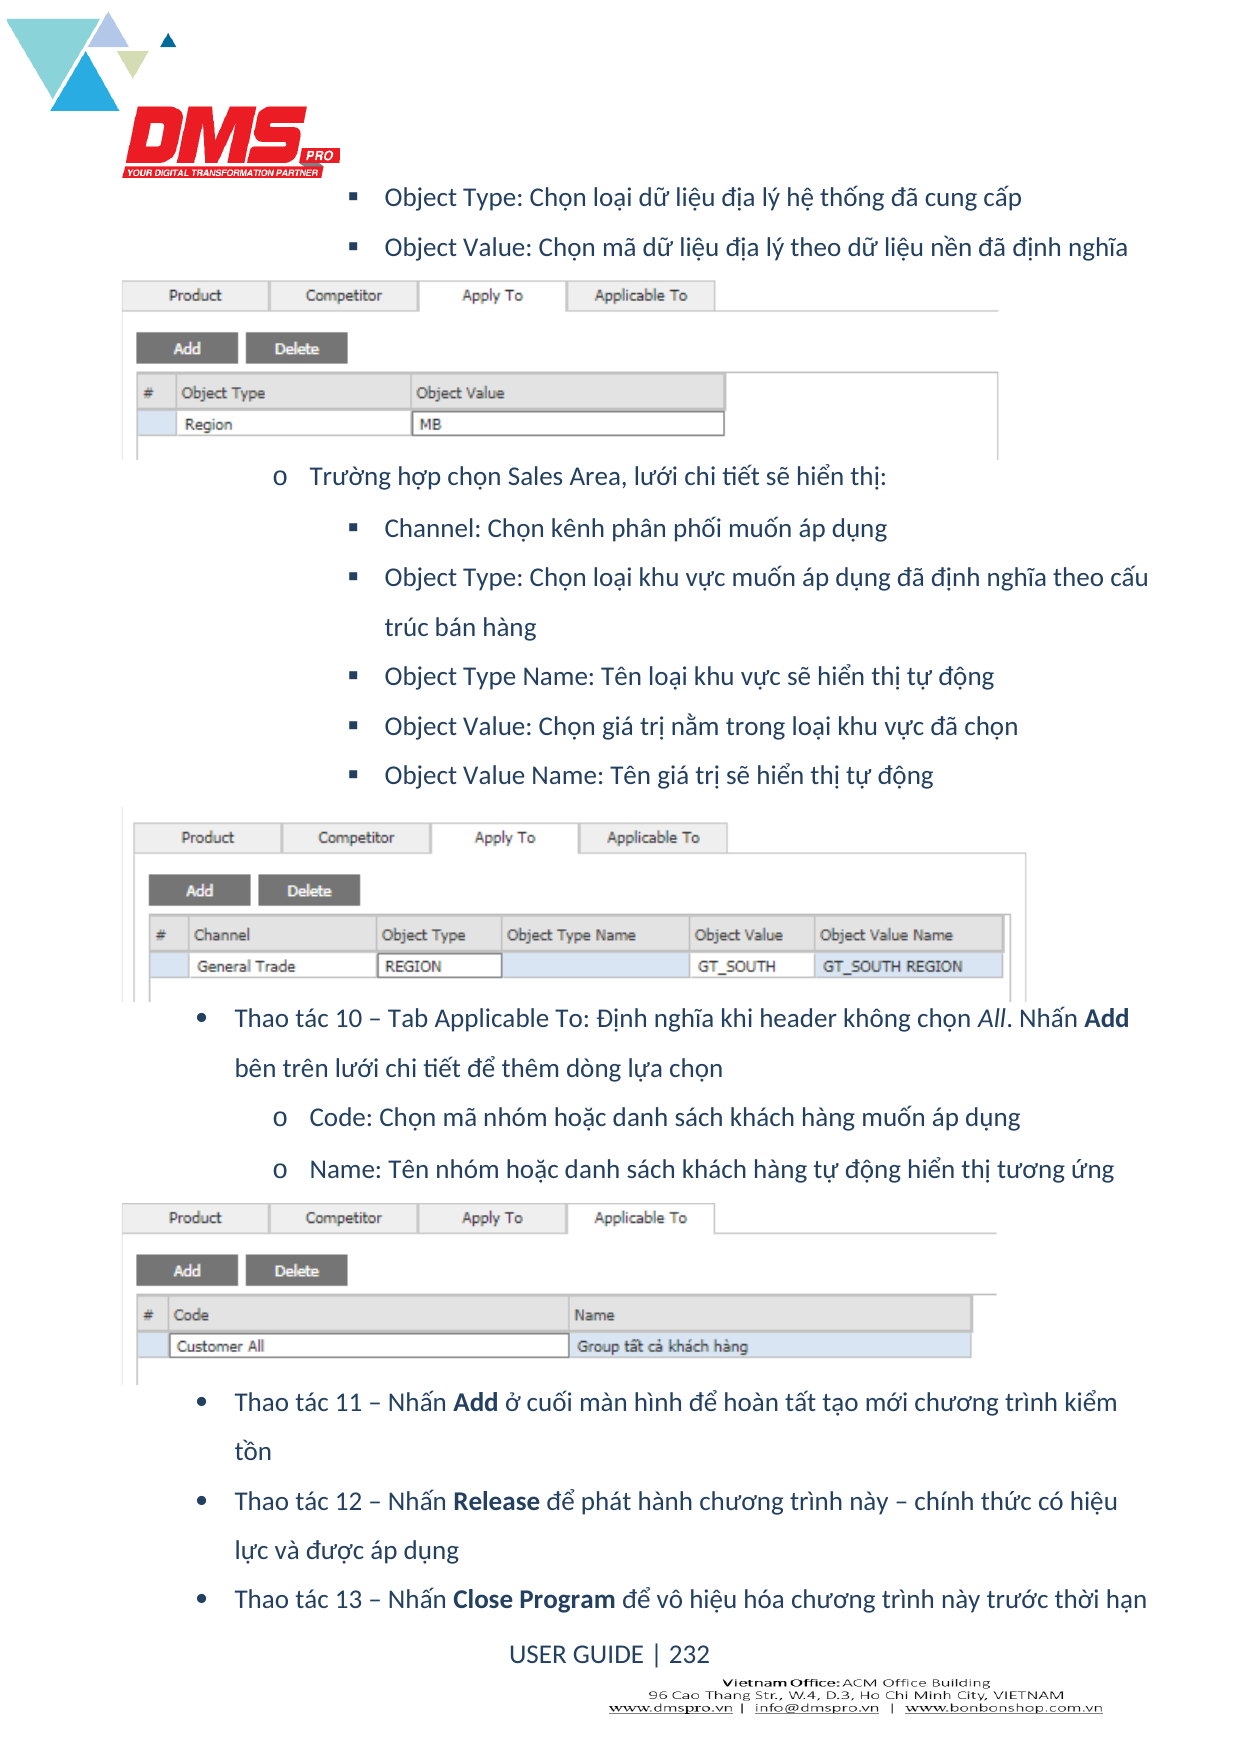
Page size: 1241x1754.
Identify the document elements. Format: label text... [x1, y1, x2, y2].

list Object Type: Chọn loại dữ liệu địa lý hệ thống đã cung cấp [347, 181, 1153, 213]
list Thao tác 11 – Nhấn Add ở cuối màn hình để hoàn tất tạo mới chương trình kiểm tồn [197, 1385, 1153, 1467]
list Object Type Name: Tên loại khu vực sẽ hiển thị tự động [347, 659, 1153, 692]
picture [5, 11, 340, 177]
list Object Value Name: Tên giá trị sẽ hiển thị tự động [347, 758, 1153, 791]
list Thao tác 12 – Nhấn Release để phát hành chương trình này – chính thức có hiệu lực và được áp dụng [197, 1484, 1153, 1566]
list Channel: Chọn kênh phân phối muốn áp dụng [347, 511, 1153, 544]
list Object Value: Chọn giá trị nằm trong loại khu vực đã chọn [347, 709, 1153, 742]
list Trường hợp chọn Sales Area, lưới chi tiết sẽ hiển thị: [272, 459, 1153, 493]
list Thao tác 13 – Nhấn Close Program để vô hiệu hóa chương trình này trước thời hạn kết thúc đã định nghĩa bên trên [197, 1583, 1153, 1616]
list Thao tác 10 – Tab Applicable To: Định nghĩa khi header không chọn All. Nhấn Add bên trên lưới chi tiết để thêm dòng lựa chọn [197, 1001, 1153, 1084]
picture [121, 807, 1027, 1002]
list Code: Chọn mã nhóm hoặc danh sách khách hàng muốn áp dụng [272, 1100, 1153, 1135]
picture [121, 279, 999, 460]
picture [121, 1203, 997, 1385]
list Name: Tên nhóm hoặc danh sách khách hàng tự động hiển thị tương ứng [272, 1152, 1153, 1186]
list Object Value: Chọn mã dữ liệu địa lý theo dữ liệu nền đã định nghĩa [347, 230, 1153, 263]
list Object Type: Chọn loại khu vực muốn áp dụng đã định nghĩa theo cấu trúc bán hàng [347, 560, 1153, 643]
